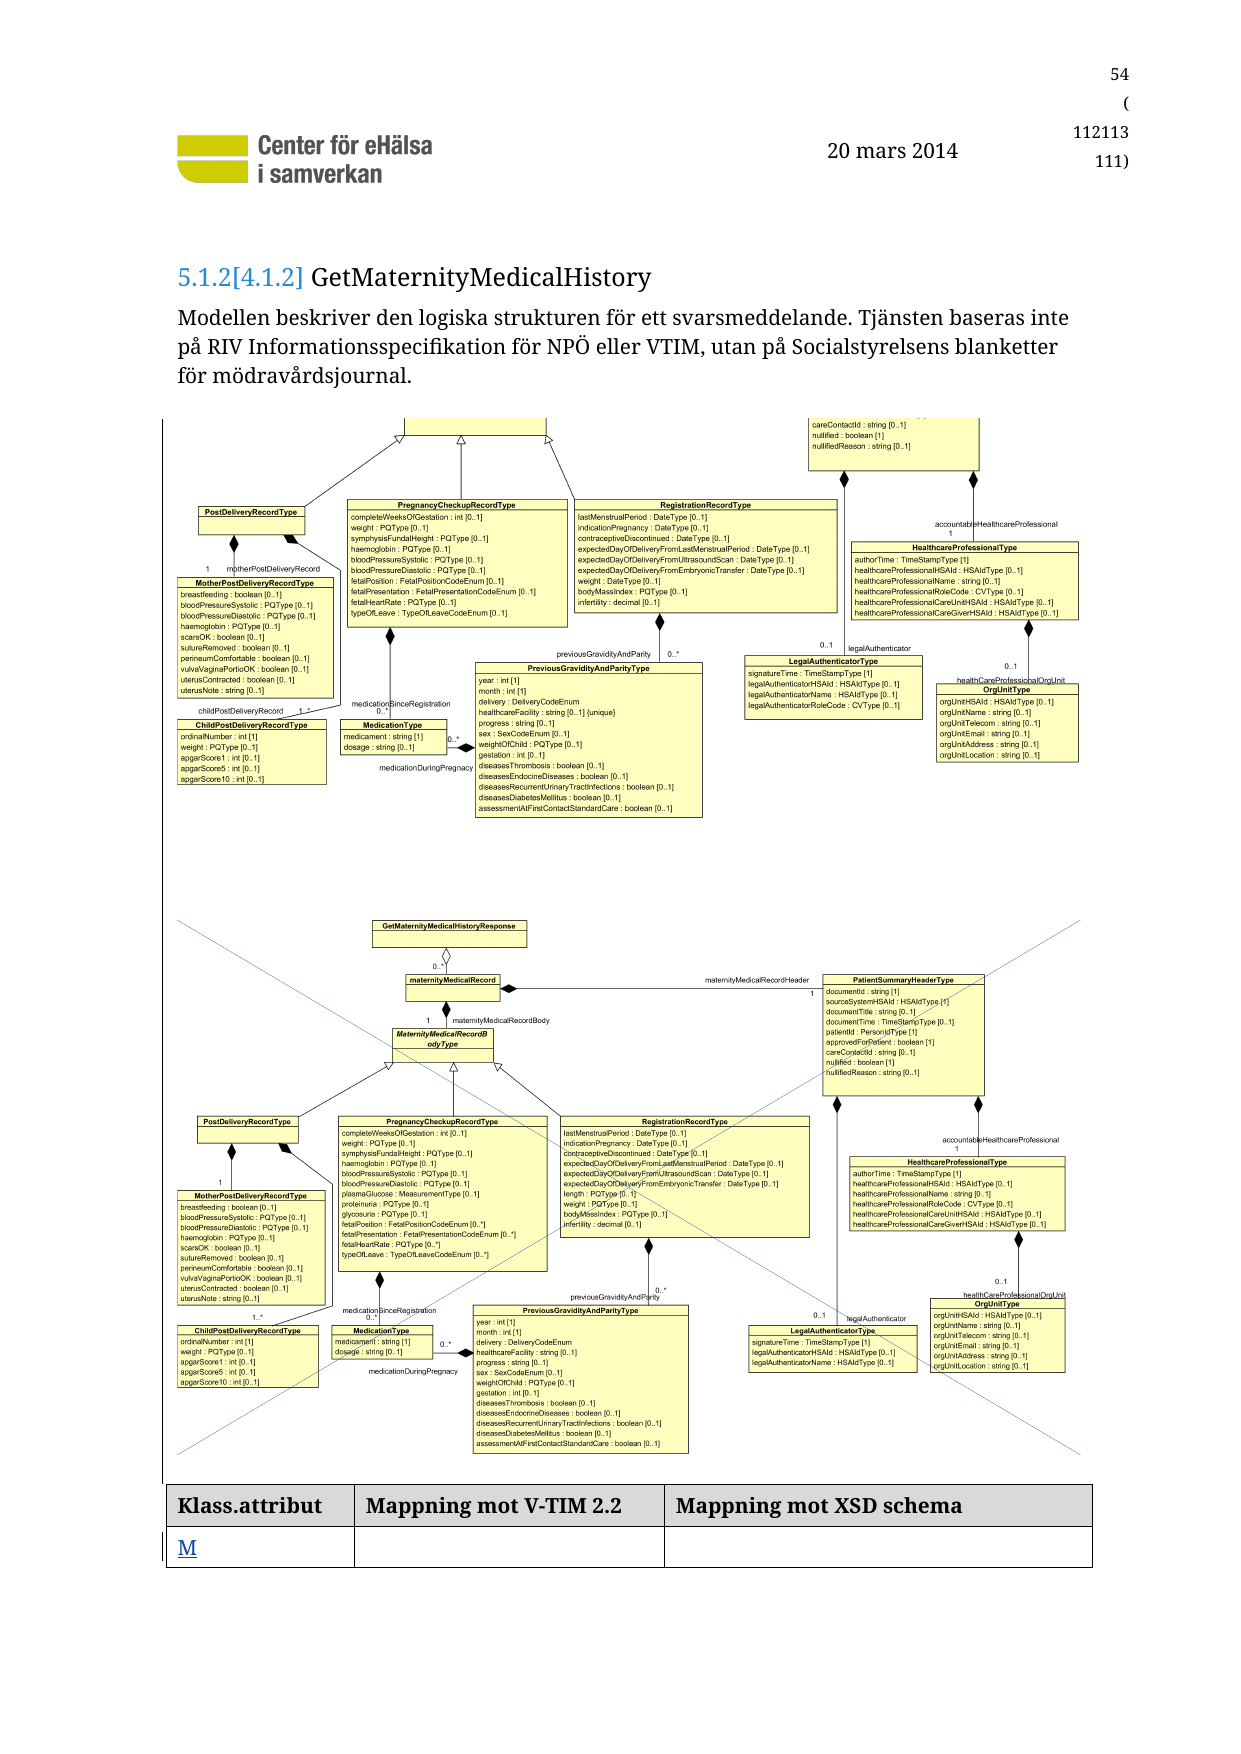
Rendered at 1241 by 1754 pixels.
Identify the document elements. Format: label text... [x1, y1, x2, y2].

text Modellen beskriver den logiska strukturen för ett svarsmeddelande. Tjänsten baseras inte på RIV Informationsspecifikation för NPÖ eller VTIM, utan på Socialstyrelsens blanketter för mödravårdsjournal. [177, 302, 1081, 390]
table_cell [665, 1527, 1092, 1567]
picture [178, 1189, 1080, 1456]
table_header Klass.attribut [167, 1485, 354, 1526]
table_cell aternityMedicalHistory [167, 1527, 354, 1567]
table_cell [355, 1527, 664, 1567]
picture [177, 921, 627, 1454]
picture [177, 418, 1081, 820]
picture [177, 135, 432, 183]
picture [180, 920, 1078, 1186]
subtitle GetMaternityMedicalHistory [177, 260, 1081, 294]
table_header Mappning mot XSD schema [665, 1485, 1092, 1526]
picture [630, 921, 1081, 1454]
table_header Mappning mot V-TIM 2.2 [355, 1485, 664, 1526]
